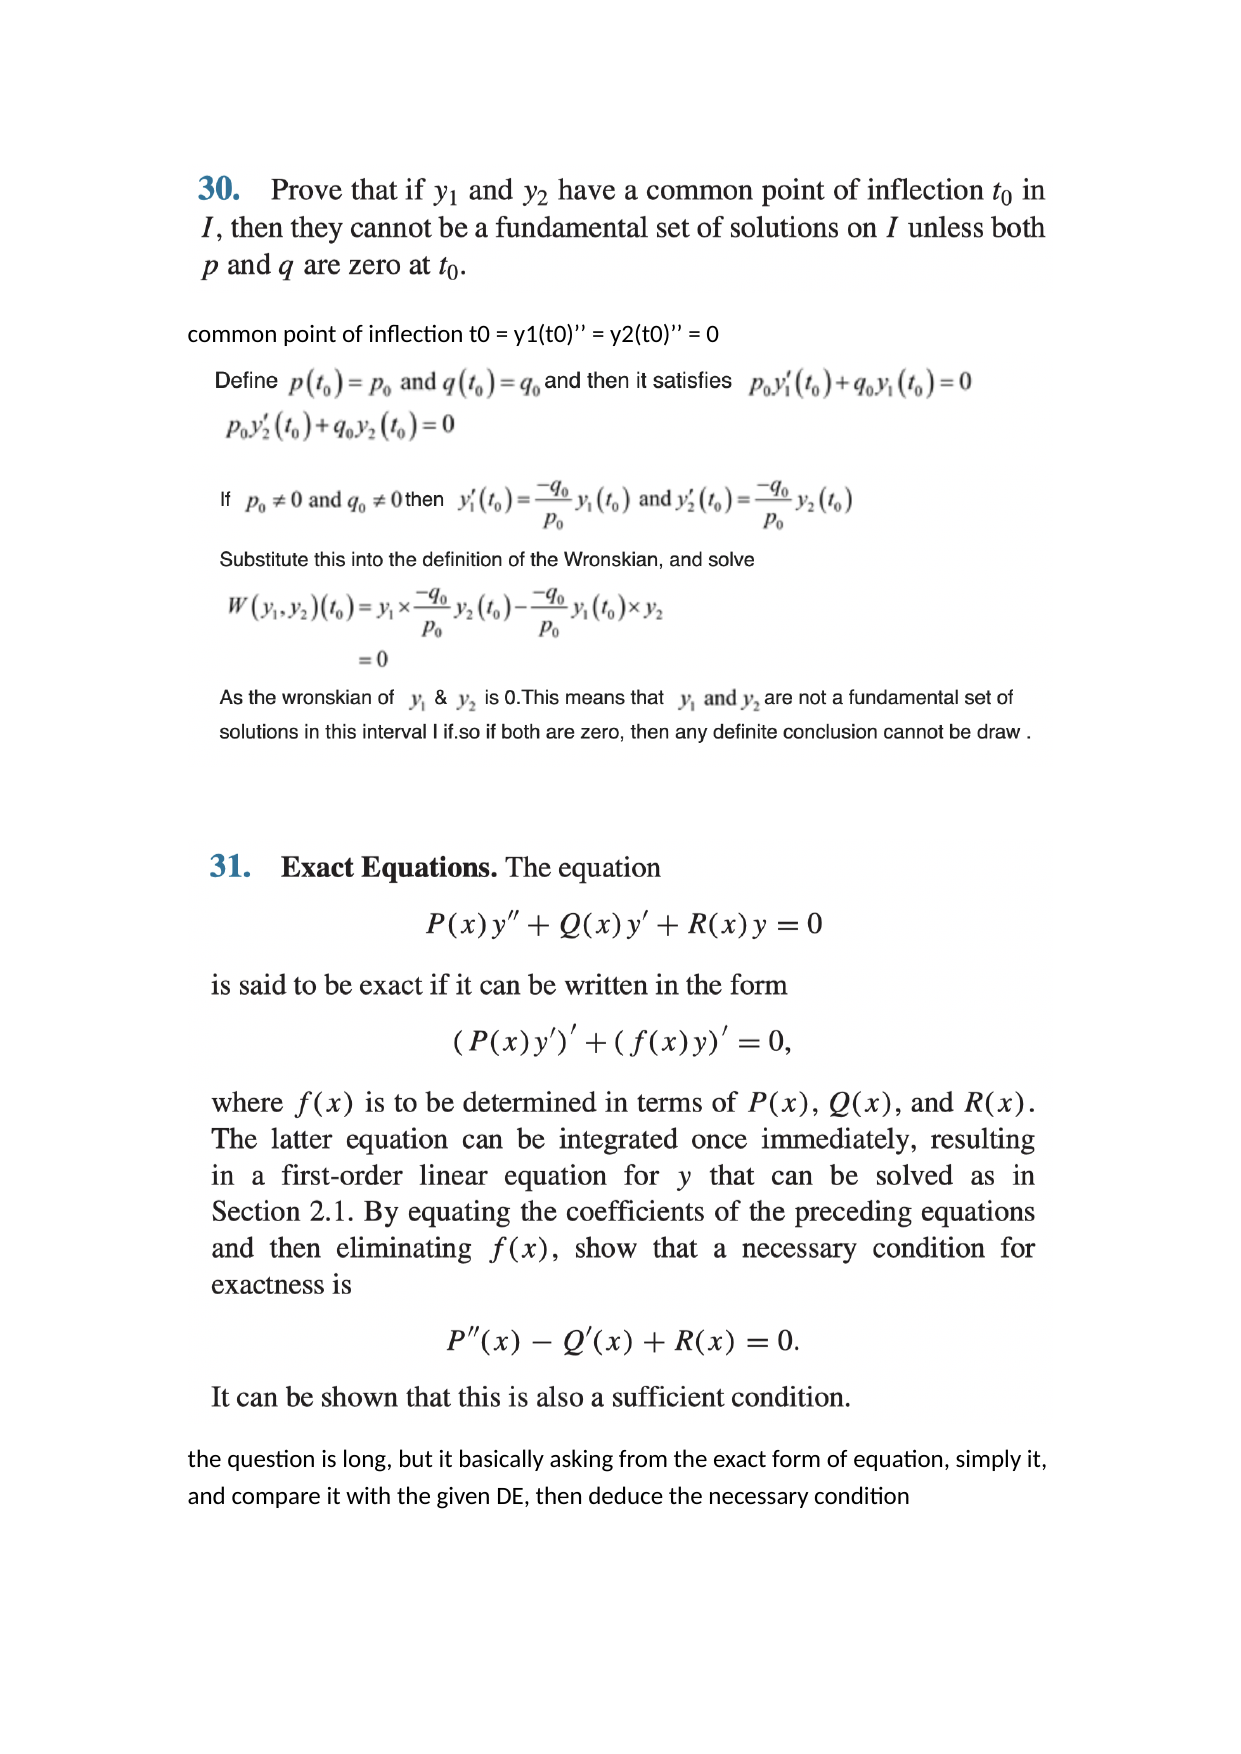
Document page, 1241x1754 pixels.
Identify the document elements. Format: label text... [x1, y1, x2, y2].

picture [187, 839, 1053, 1424]
picture [187, 164, 1053, 293]
picture [187, 352, 1053, 460]
text the question is long, but it basically asking from the exact form of equation, simply it, and compare it with the given DE, then deduce the necessary condition [187, 1439, 1053, 1514]
picture [187, 464, 1053, 767]
text common point of inflection t0 = y1(t0)’’ = y2(t0)’’ = 0 [187, 314, 1053, 352]
